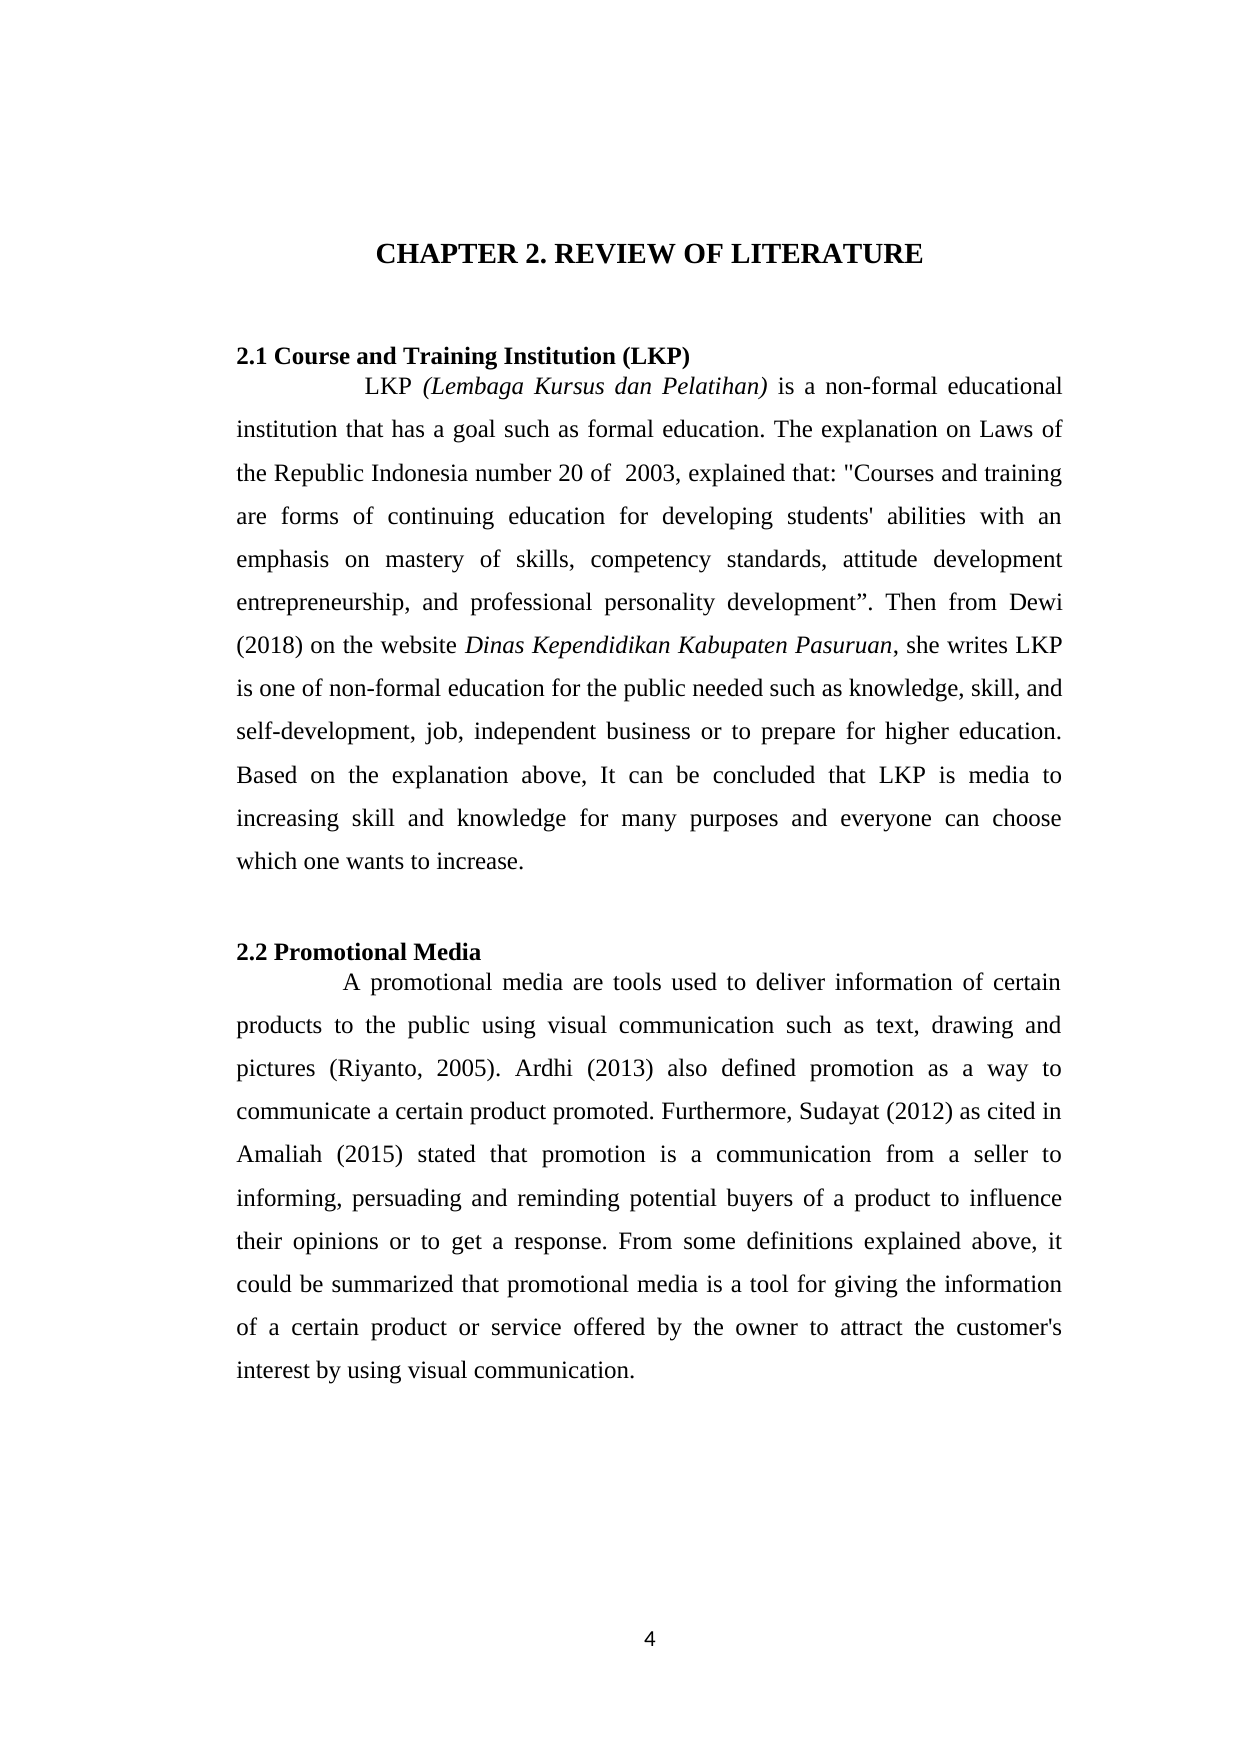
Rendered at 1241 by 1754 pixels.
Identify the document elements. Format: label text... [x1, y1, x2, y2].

subtitle 2.2 Promotional Media [236, 937, 1063, 965]
subtitle CHAPTER 2. REVIEW OF LITERATURE [236, 236, 1063, 270]
subtitle 2.1 Course and Training Institution (LKP) [236, 341, 1063, 370]
text A promotional media are tools used to deliver information of certain products to the public using visual communication such as text, drawing and pictures (Riyanto, 2005). Ardhi (2013) also defined promotion as a way to communicate a certain product promoted. Furthermore, Sudayat (2012) as cited in Amaliah (2015) stated that promotion is a communication from a seller to informing, persuading and reminding potential buyers of a product to influence their opinions or to get a response. From some definitions explained above, it could be summarized that promotional media is a tool for giving the information of a certain product or service offered by the owner to attract the customer's interest by using visual communication. [236, 967, 1063, 1384]
text LKP (Lembaga Kursus dan Pelatihan) is a non-formal educational institution that has a goal such as formal education. The explanation on Laws of the Republic Indonesia number 20 of 2003, explained that: "Courses and training are forms of continuing education for developing students' abilities with an emphasis on mastery of skills, competency standards, attitude development entrepreneurship, and professional personality development”. Then from Dewi (2018) on the website Dinas Kependidikan Kabupaten Pasuruan, she writes LKP is one of non-formal education for the public needed such as knowledge, skill, and self-development, job, independent business or to prepare for higher education. Based on the explanation above, It can be concluded that LKP is media to increasing skill and knowledge for many purposes and everyone can choose which one wants to increase. [236, 371, 1063, 875]
